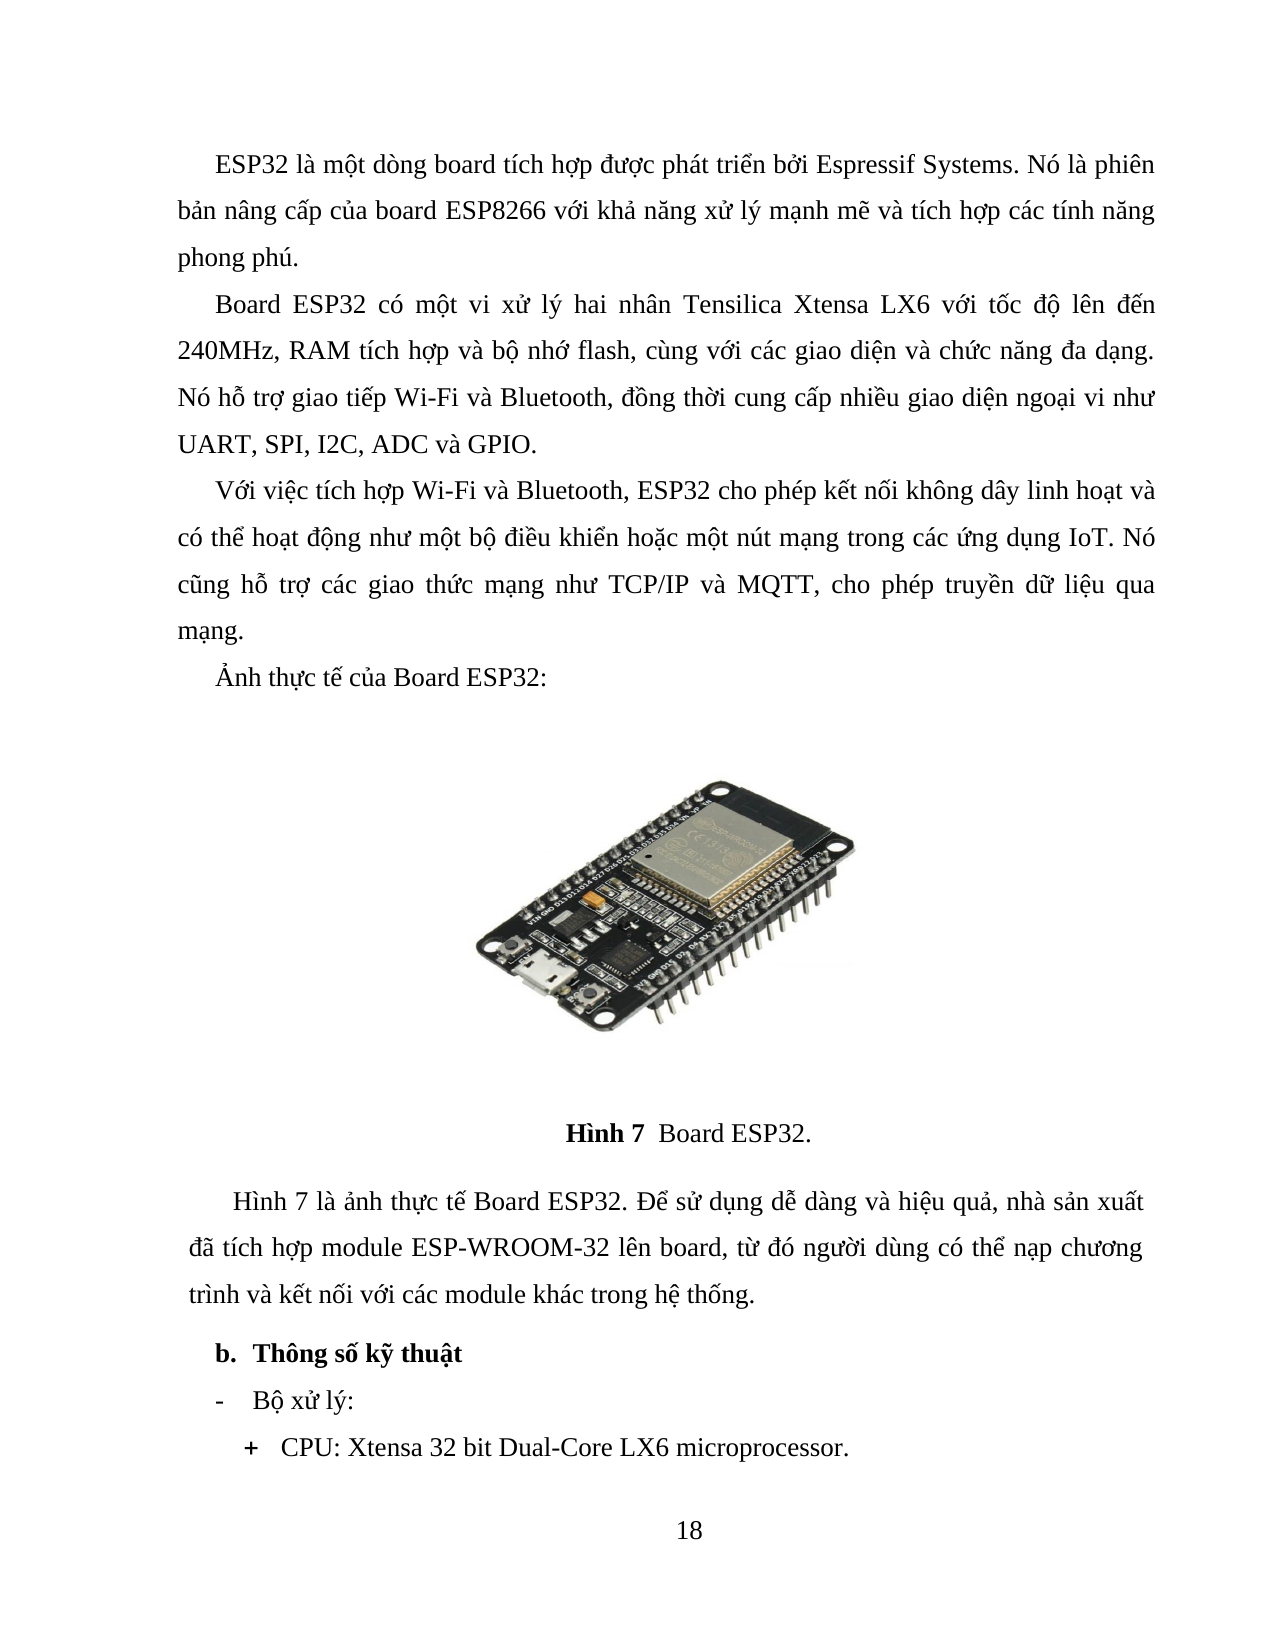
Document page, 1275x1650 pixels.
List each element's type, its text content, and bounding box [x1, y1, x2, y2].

table_cell Hình 7 Board ESP32. Hình 7 là ảnh thực tế Board ESP32. Để sử dụng dễ dàng và hiệu quả, nhà sản xuất đã tích hợp module ESP-WROOM-32 lên board, từ đó người dùng có thể nạp chương trình và kết nối với các module khác trong hệ thống. [177, 1118, 1156, 1325]
list Thông số kỹ thuật [215, 1337, 1157, 1368]
text ESP32 là một dòng board tích hợp được phát triển bởi Espressif Systems. Nó là phiên bản nâng cấp của board ESP8266 với khả năng xử lý mạnh mẽ và tích hợp các tính năng phong phú. [177, 148, 1157, 272]
text Ảnh thực tế của Board ESP32: [177, 661, 1157, 692]
text Board ESP32 có một vi xử lý hai nhân Tensilica Xtensa LX6 với tốc độ lên đến 240MHz, RAM tích hợp và bộ nhớ flash, cùng với các giao diện và chức năng đa dạng. Nó hỗ trợ giao tiếp Wi-Fi và Bluetooth, đồng thời cung cấp nhiều giao diện ngoại vi như UART, SPI, I2C, ADC và GPIO. [177, 288, 1157, 459]
list CPU: Xtensa 32 bit Dual-Core LX6 microprocessor. [243, 1431, 1157, 1462]
text Với việc tích hợp Wi-Fi và Bluetooth, ESP32 cho phép kết nối không dây linh hoạt và có thể hoạt động như một bộ điều khiển hoặc một nút mạng trong các ứng dụng IoT. Nó cũng hỗ trợ các giao thức mạng như TCP/IP và MQTT, cho phép truyền dữ liệu qua mạng. [177, 474, 1157, 646]
picture [441, 720, 893, 1102]
list Bộ xử lý: [215, 1384, 1157, 1415]
table_header [177, 708, 1156, 1117]
